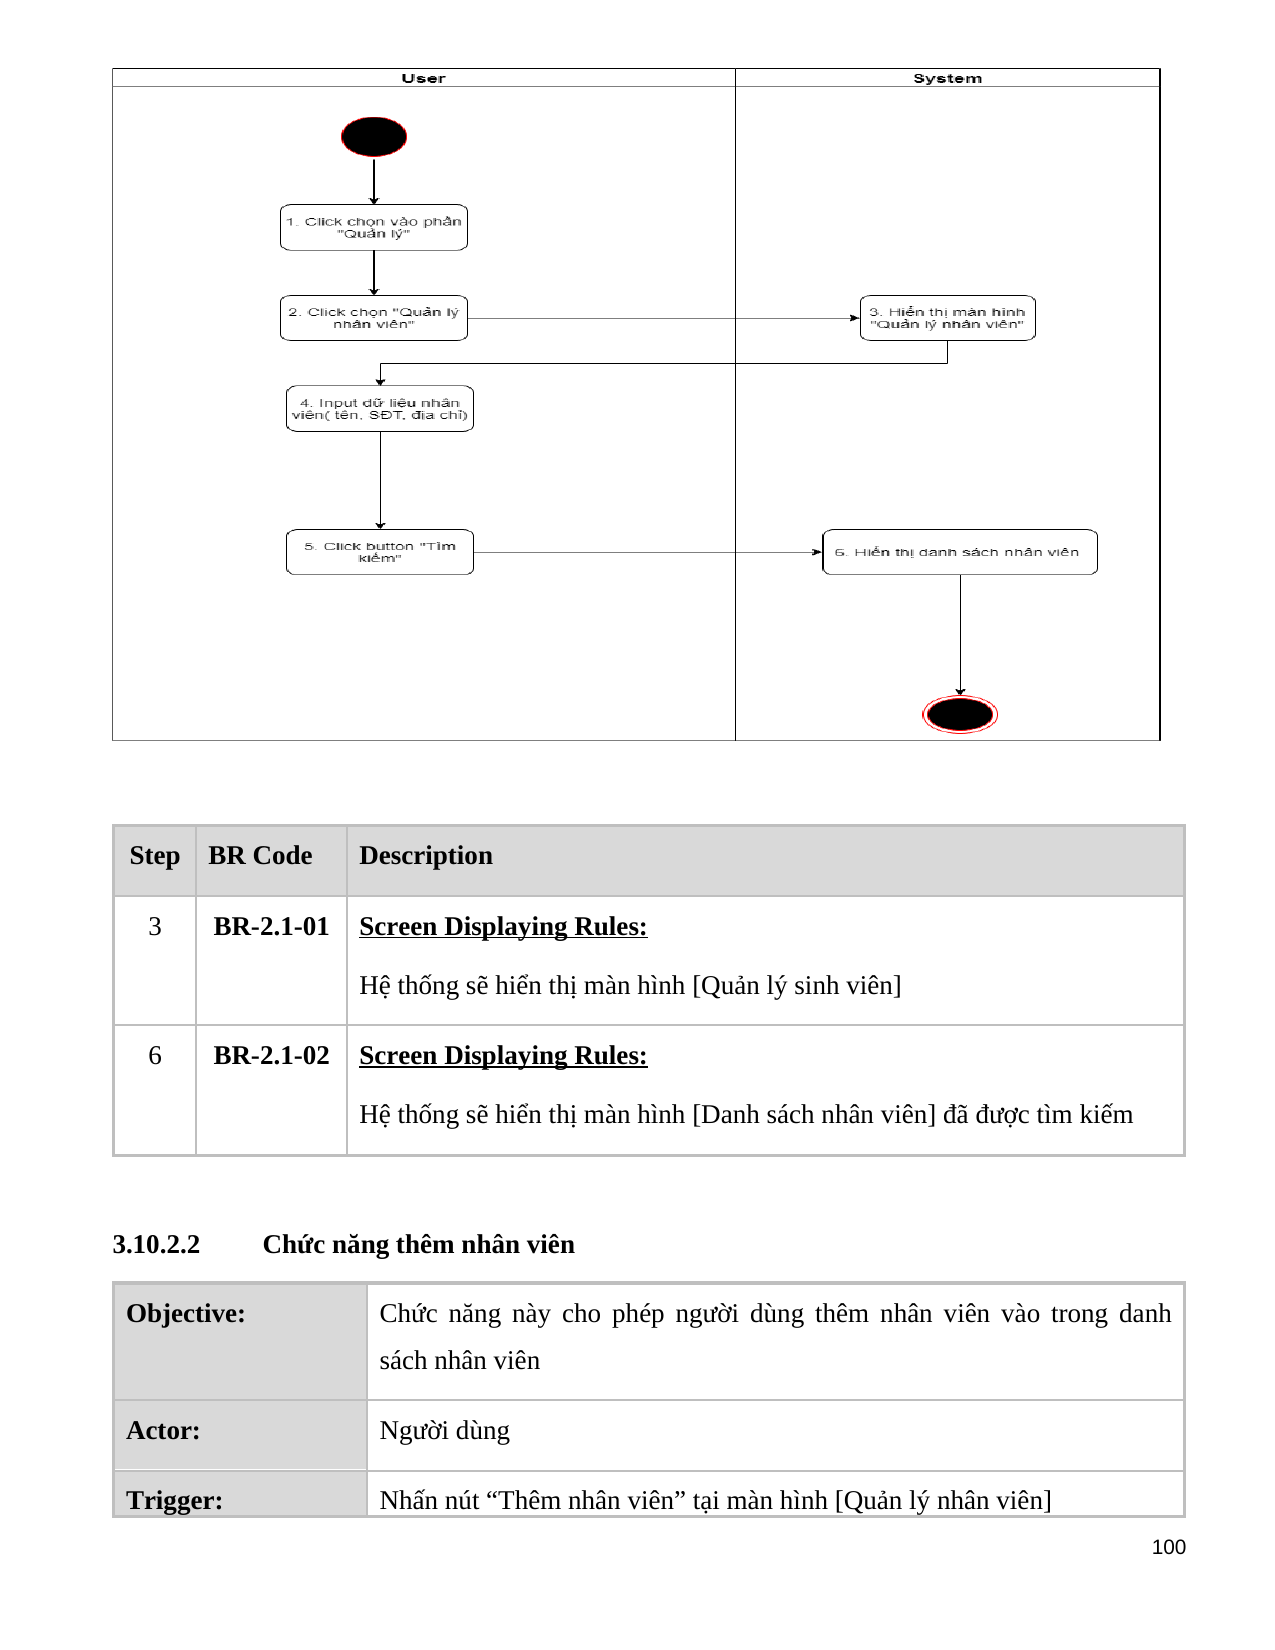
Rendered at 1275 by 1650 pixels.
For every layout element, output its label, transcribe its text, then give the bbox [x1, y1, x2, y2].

subtitle Chức năng thêm nhân viên [112, 1228, 1186, 1260]
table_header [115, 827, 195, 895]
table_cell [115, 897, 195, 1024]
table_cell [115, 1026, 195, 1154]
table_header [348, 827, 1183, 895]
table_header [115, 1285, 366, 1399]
picture [112, 68, 1161, 741]
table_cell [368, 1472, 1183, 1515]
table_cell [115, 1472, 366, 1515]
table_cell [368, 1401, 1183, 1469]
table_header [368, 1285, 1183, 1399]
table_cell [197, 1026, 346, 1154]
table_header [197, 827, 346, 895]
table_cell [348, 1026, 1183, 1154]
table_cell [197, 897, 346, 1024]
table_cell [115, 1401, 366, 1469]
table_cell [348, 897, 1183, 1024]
